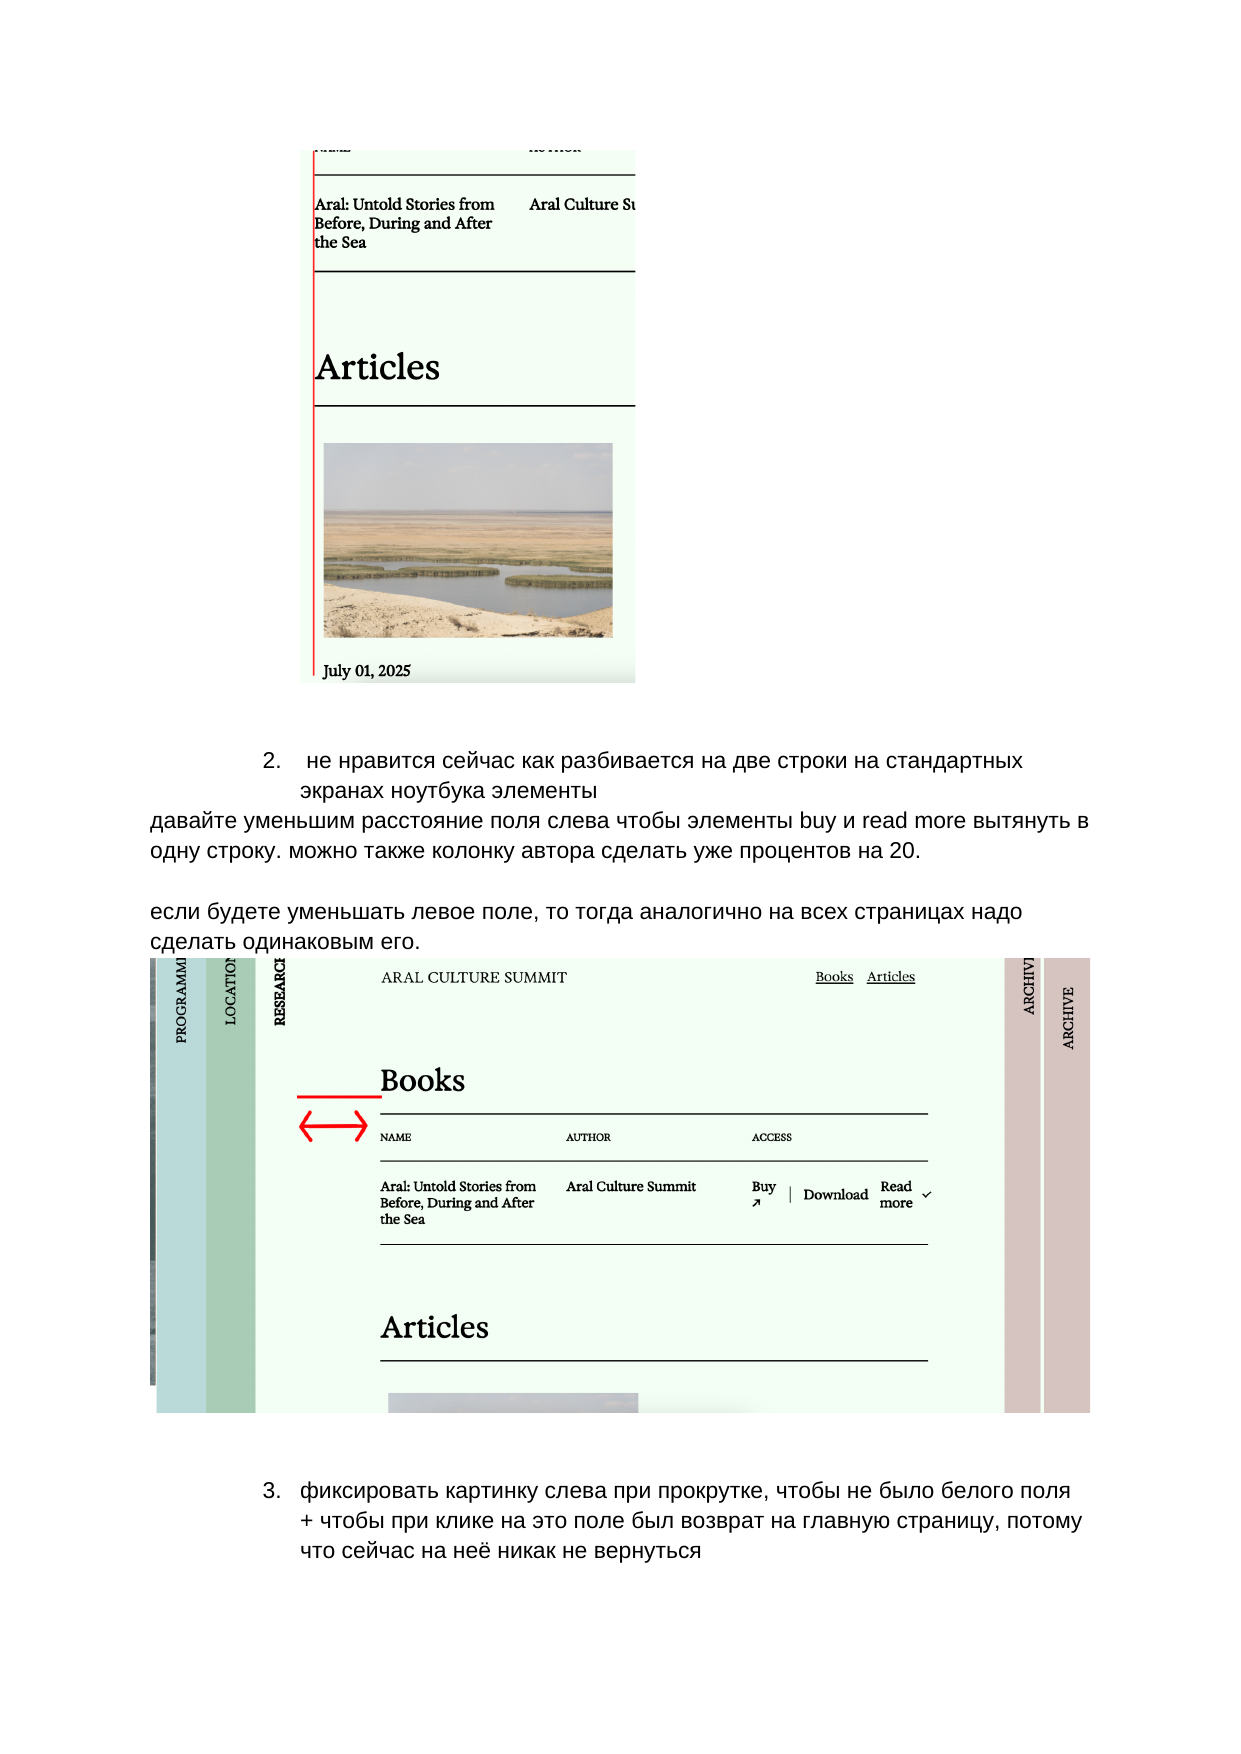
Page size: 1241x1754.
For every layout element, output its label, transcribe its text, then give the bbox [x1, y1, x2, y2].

list не нравится сейчас как разбивается на две строки на стандартных экранах ноутбука элементы [262, 747, 1090, 803]
picture [150, 958, 1091, 1413]
picture [300, 150, 636, 683]
text давайте уменьшим расстояние поля слева чтобы элементы buy и read more вытянуть в одну строку. можно также колонку автора сделать уже процентов на 20. если будете уменьшать левое поле, то тогда аналогично на всех страницах надо сделать одинаковым его. [150, 807, 1090, 954]
list фиксировать картинку слева при прокрутке, чтобы не было белого поля + чтобы при клике на это поле был возврат на главную страницу, потому что сейчас на неё никак не вернуться [262, 1477, 1090, 1563]
